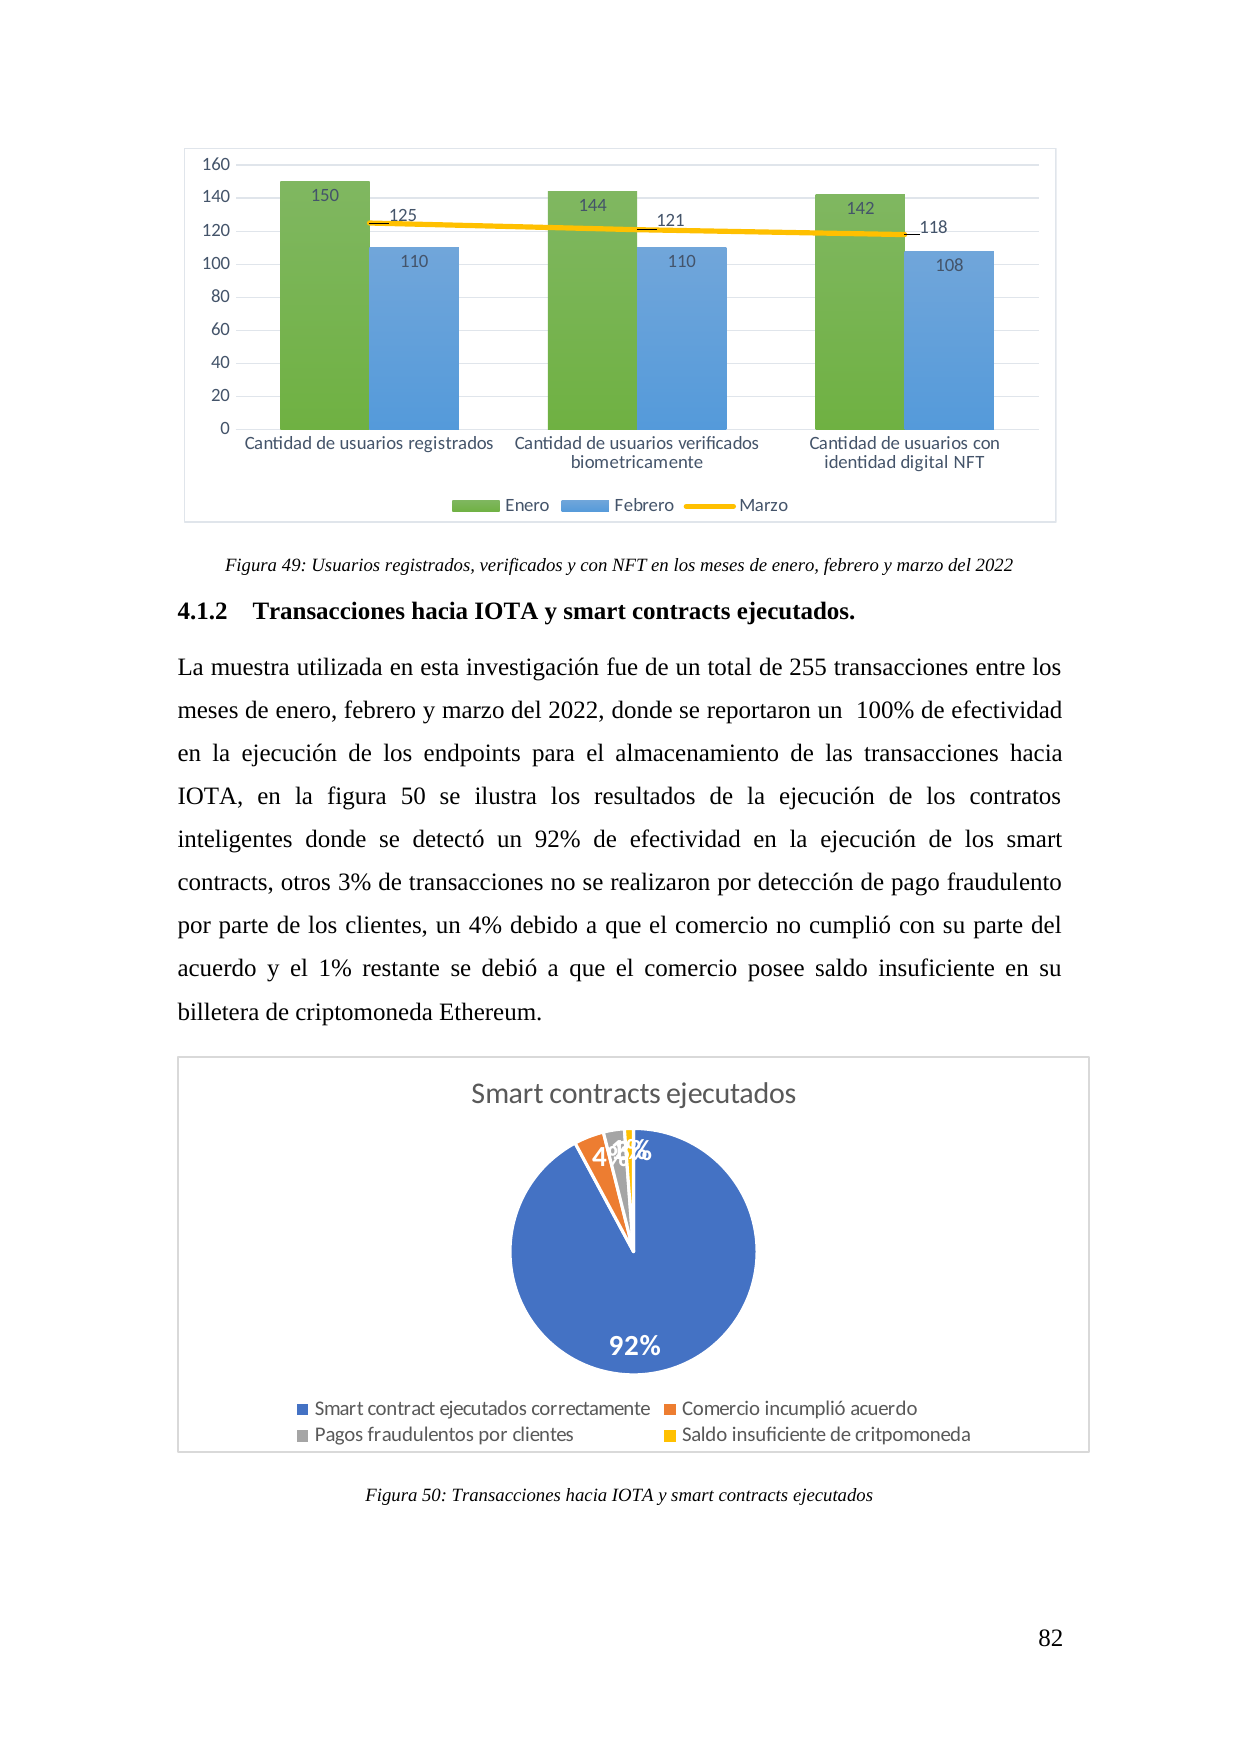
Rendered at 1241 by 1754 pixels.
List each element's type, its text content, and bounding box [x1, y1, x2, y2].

text La muestra utilizada en esta investigación fue de un total de 255 transacciones entre los meses de enero, febrero y marzo del 2022, donde se reportaron un 100% de efectividad en la ejecución de los endpoints para el almacenamiento de las transacciones hacia IOTA, en la figura 50 se ilustra los resultados de la ejecución de los contratos inteligentes donde se detectó un 92% de efectividad en la ejecución de los smart contracts, otros 3% de transacciones no se realizaron por detección de pago fraudulento por parte de los clientes, un 4% debido a que el comercio no cumplió con su parte del acuerdo y el 1% restante se debió a que el comercio posee saldo insuficiente en su billetera de criptomoneda Ethereum. [177, 652, 1063, 1025]
text Figura 49: Usuarios registrados, verificados y con NFT en los meses de enero, febrero y marzo del 2022 [177, 554, 1063, 575]
list Transacciones hacia IOTA y smart contracts ejecutados. [177, 596, 1063, 625]
text Figura 50: Transacciones hacia IOTA y smart contracts ejecutados [177, 1484, 1063, 1506]
